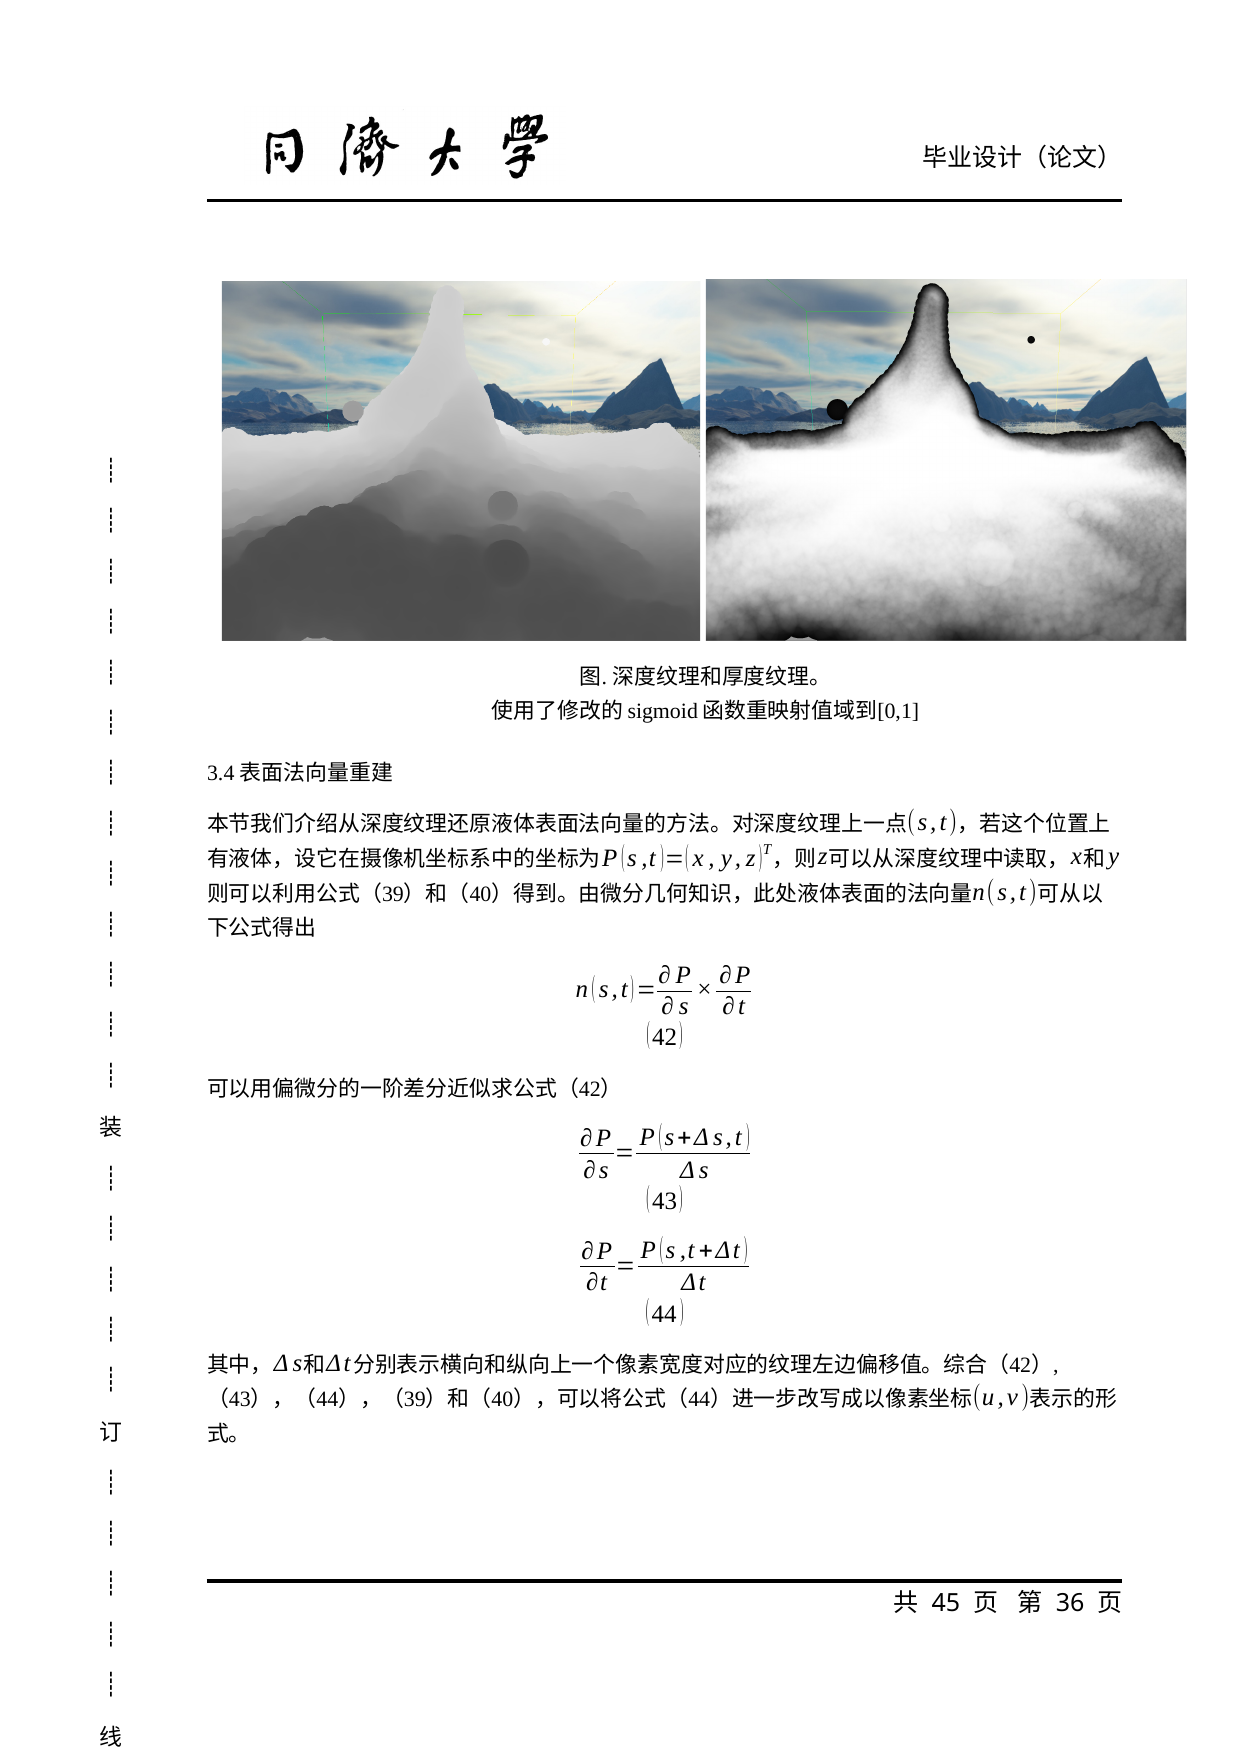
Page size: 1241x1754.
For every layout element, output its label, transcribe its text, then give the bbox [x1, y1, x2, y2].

picture [244, 106, 566, 185]
text 本节我们介绍从深度纹理还原液体表面法向量的方法。对深度纹理上一点，若这个位置上有液体，设它在摄像机坐标系中的坐标为，则可以从深度纹理中读取，和则可以利用公式（39）和（40）得到。由微分几何知识，此处液体表面的法向量可从以下公式得出 [207, 806, 1122, 942]
text 其中，和分别表示横向和纵向上一个像素宽度对应的纹理左边偏移值。综合（42）,（43），（44），（39）和（40），可以将公式（44）进一步改写成以像素坐标表示的形式。 [207, 1347, 1122, 1447]
text 3.4 表面法向量重建 [207, 755, 1122, 787]
text 可以用偏微分的一阶差分近似求公式（42） [207, 1071, 1122, 1103]
picture [221, 281, 701, 641]
picture [705, 279, 1187, 641]
